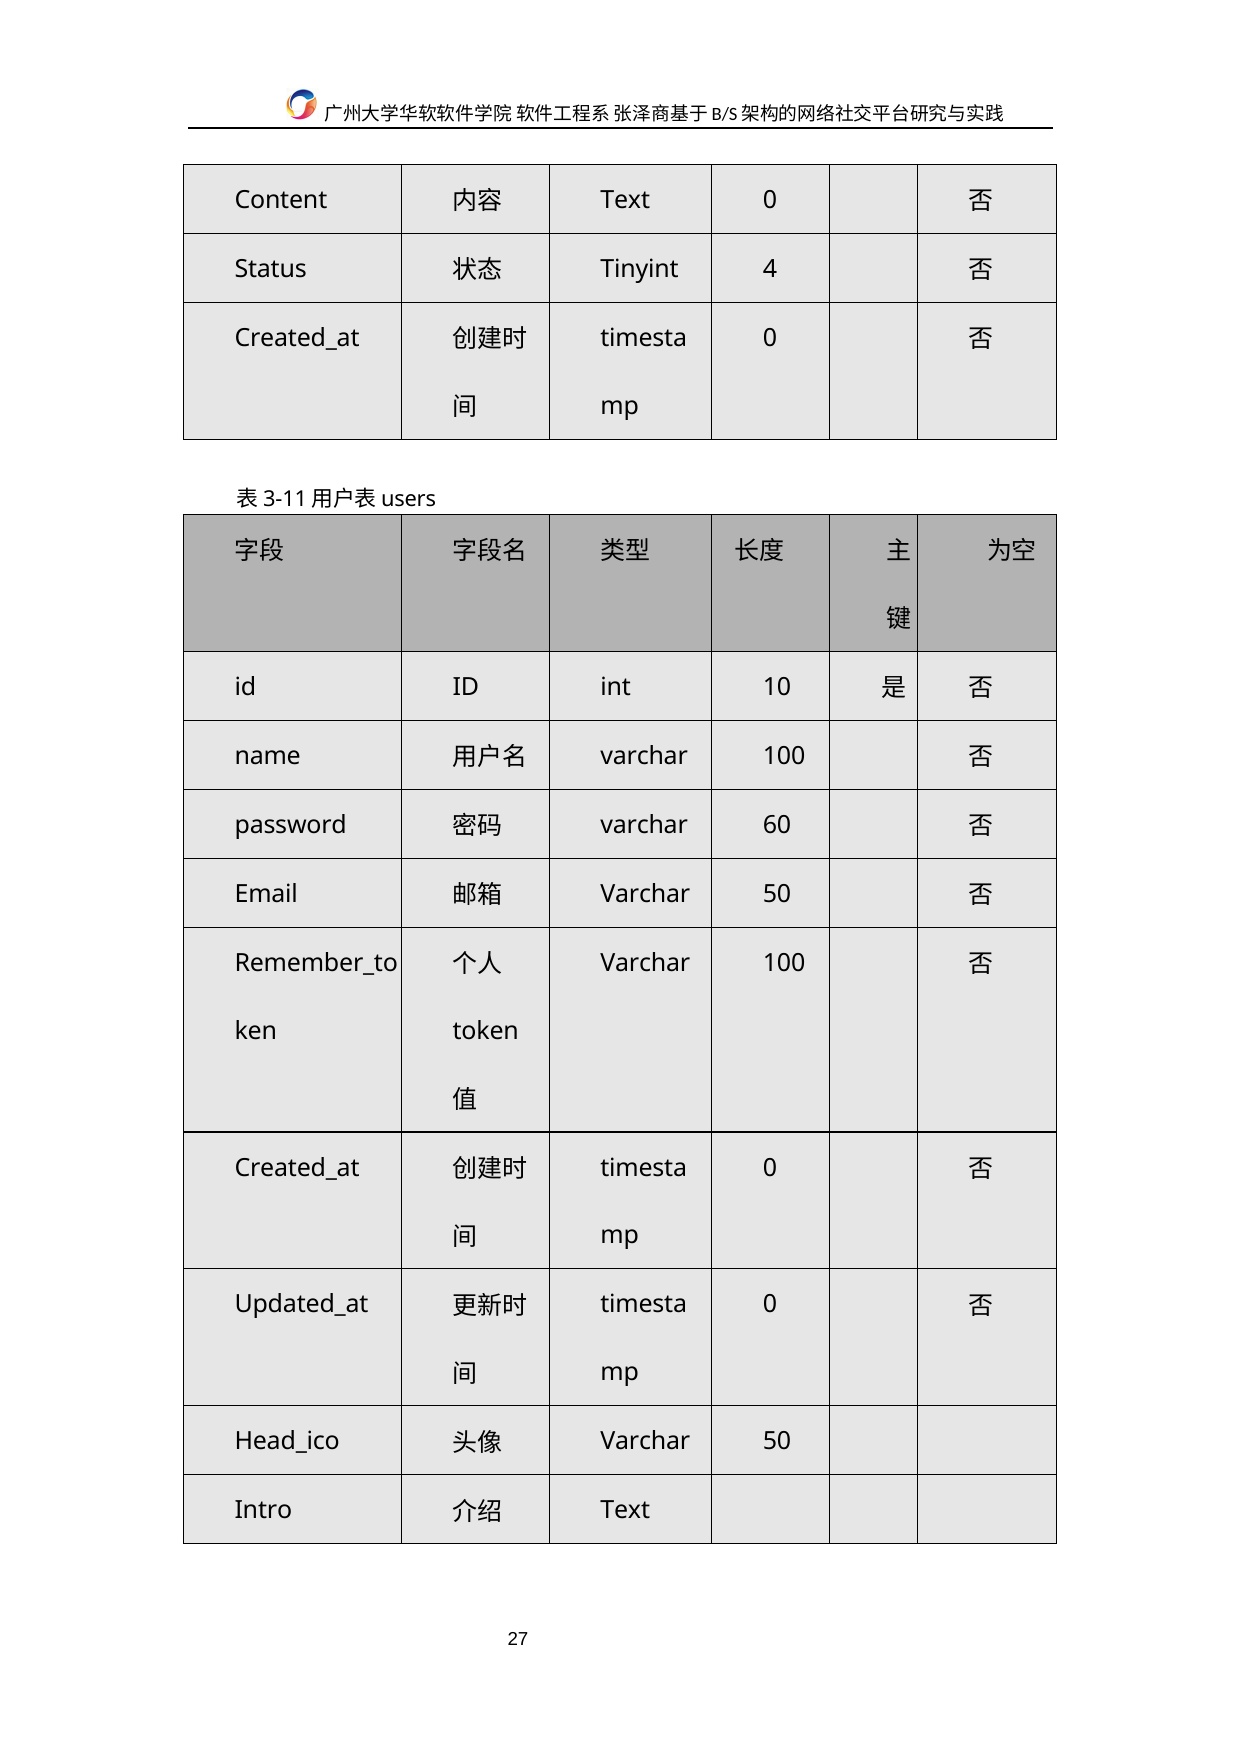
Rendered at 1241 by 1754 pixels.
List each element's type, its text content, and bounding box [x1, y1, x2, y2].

table_cell Head_ico [184, 1406, 401, 1474]
table_cell name [184, 721, 401, 789]
text 表3-11用户表users [237, 480, 1053, 514]
table_cell Text [550, 165, 711, 233]
table_cell 内容 [402, 165, 549, 233]
table_cell Intro [184, 1475, 401, 1543]
table_cell 否 [918, 790, 1056, 858]
table_cell 介绍 [402, 1475, 549, 1543]
table_cell 密码 [402, 790, 549, 858]
table_cell Tinyint [550, 234, 711, 302]
table_cell [830, 234, 917, 302]
table_cell ID [402, 652, 549, 720]
table_cell 否 [918, 652, 1056, 720]
table_cell 否 [918, 721, 1056, 789]
table_cell 4 [712, 234, 829, 302]
table_cell 否 [918, 303, 1056, 439]
table_cell 60 [712, 790, 829, 858]
table_cell Email [184, 859, 401, 927]
table_cell 0 [712, 165, 829, 233]
table_cell Created_at [184, 303, 401, 439]
table_cell 状态 [402, 234, 549, 302]
table_cell [830, 859, 917, 927]
table_header 为空 [918, 515, 1056, 651]
picture [286, 88, 320, 120]
table_cell [918, 1406, 1056, 1474]
table_cell varchar [550, 790, 711, 858]
table_header 主键 [830, 515, 917, 651]
table_cell id [184, 652, 401, 720]
table_header 类型 [550, 515, 711, 651]
table_cell password [184, 790, 401, 858]
table_cell 否 [918, 859, 1056, 927]
table_cell Varchar [550, 859, 711, 927]
table_cell [830, 1406, 917, 1474]
table_cell 头像 [402, 1406, 549, 1474]
table_cell 更新时间 [402, 1269, 549, 1405]
table_cell Status [184, 234, 401, 302]
table_cell [830, 721, 917, 789]
table_cell Remember_token [184, 928, 401, 1131]
table_cell [830, 928, 917, 1131]
table_cell Varchar [550, 1406, 711, 1474]
table_cell 否 [918, 1269, 1056, 1405]
table_cell [830, 165, 917, 233]
table_cell [830, 1475, 917, 1543]
table_cell 50 [712, 859, 829, 927]
table_cell 0 [712, 1269, 829, 1405]
table_cell 否 [918, 234, 1056, 302]
table_cell 100 [712, 928, 829, 1131]
table_cell 邮箱 [402, 859, 549, 927]
table_cell [712, 1475, 829, 1543]
table_cell 0 [712, 1133, 829, 1268]
table_cell [830, 790, 917, 858]
table_cell timestamp [550, 1269, 711, 1405]
table_cell 用户名 [402, 721, 549, 789]
table_cell [830, 1269, 917, 1405]
table_cell [830, 303, 917, 439]
table_cell Content [184, 165, 401, 233]
table_cell 个人token值 [402, 928, 549, 1131]
table_cell 创建时间 [402, 1133, 549, 1268]
table_header 字段 [184, 515, 401, 651]
table_cell timestamp [550, 1133, 711, 1268]
table_cell 否 [918, 1133, 1056, 1268]
table_cell Text [550, 1475, 711, 1543]
table_cell Varchar [550, 928, 711, 1131]
table_header 字段名 [402, 515, 549, 651]
table_header 长度 [712, 515, 829, 651]
table_cell Updated_at [184, 1269, 401, 1405]
table_cell [918, 1475, 1056, 1543]
table_cell 0 [712, 303, 829, 439]
table_cell 是 [830, 652, 917, 720]
table_cell 否 [918, 165, 1056, 233]
table_cell int [550, 652, 711, 720]
table_cell 10 [712, 652, 829, 720]
table_cell varchar [550, 721, 711, 789]
table_cell [830, 1133, 917, 1268]
table_cell Created_at [184, 1133, 401, 1268]
table_cell 50 [712, 1406, 829, 1474]
table_cell 否 [918, 928, 1056, 1131]
table_cell 100 [712, 721, 829, 789]
table_cell 创建时间 [402, 303, 549, 439]
table_cell timestamp [550, 303, 711, 439]
